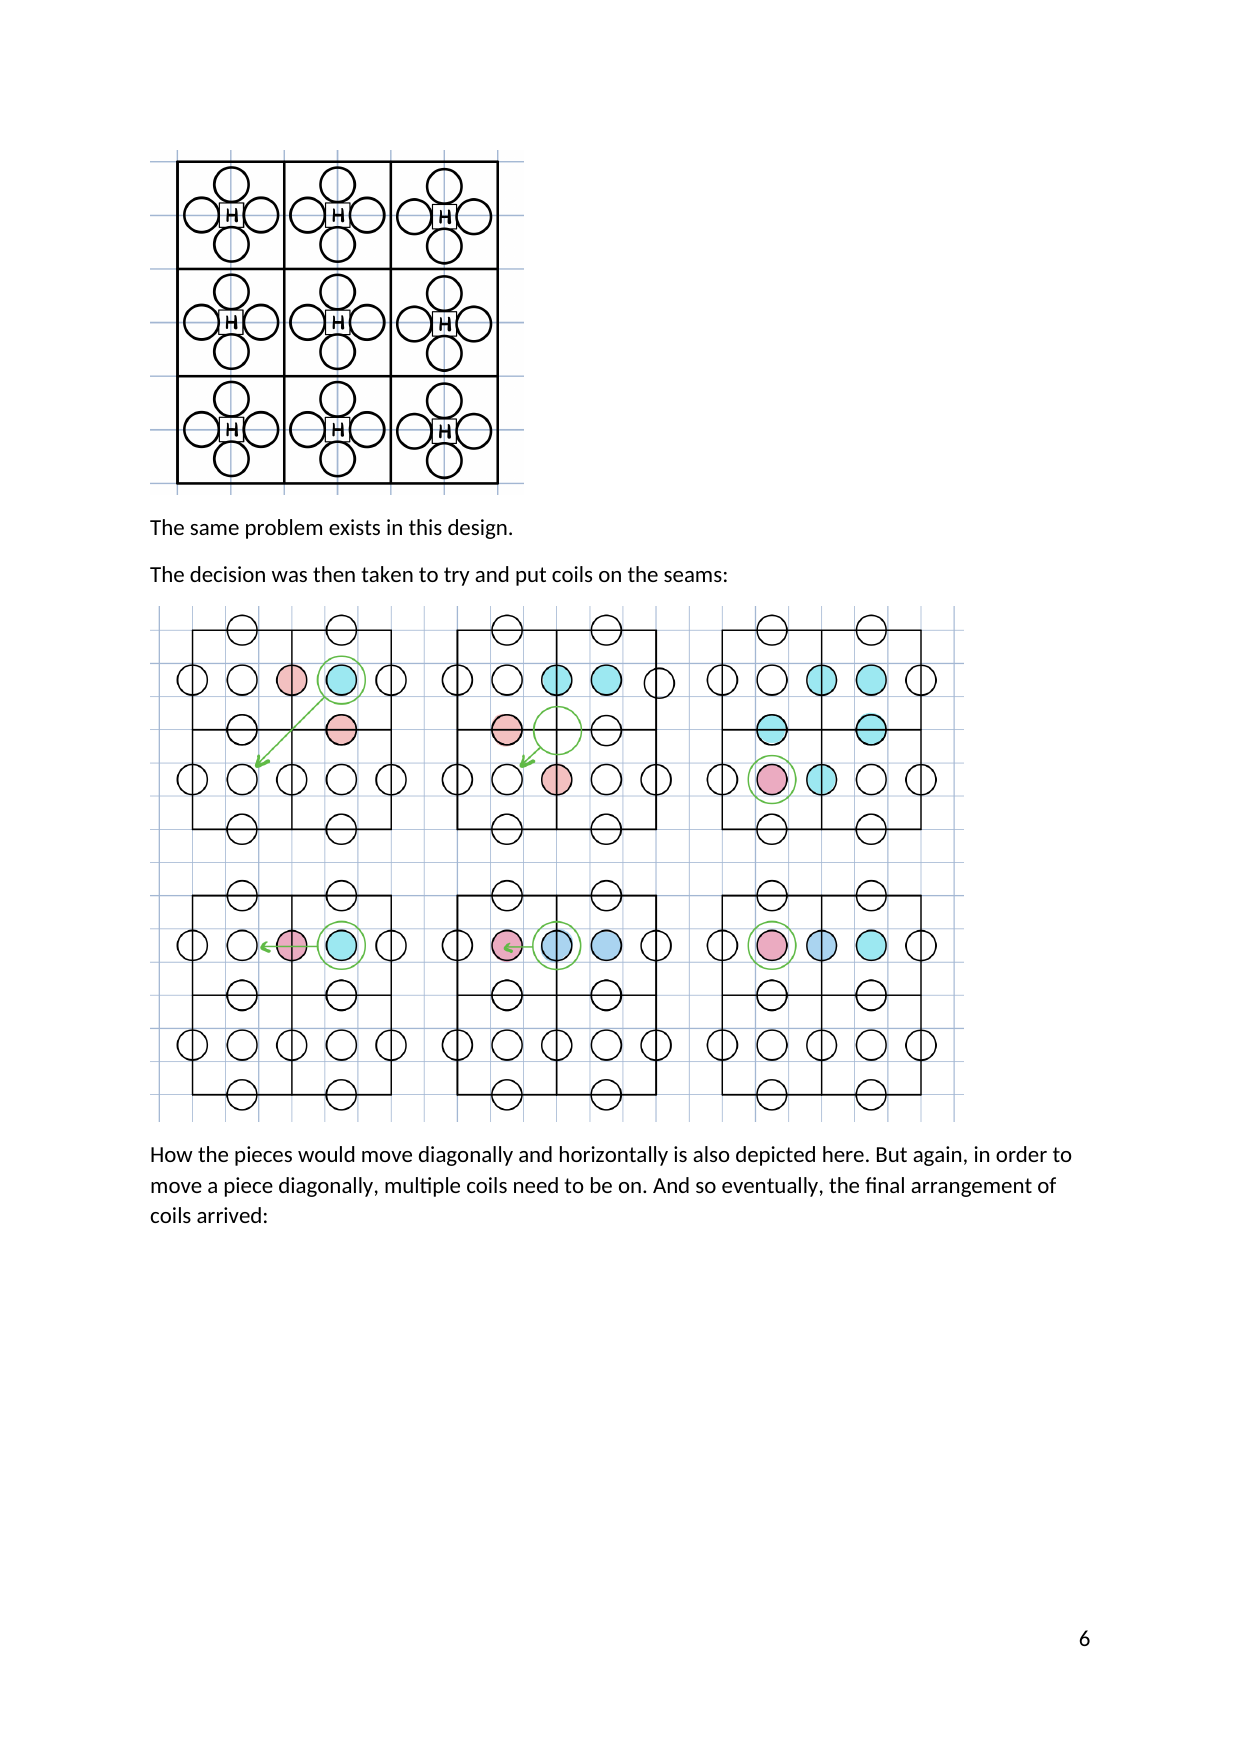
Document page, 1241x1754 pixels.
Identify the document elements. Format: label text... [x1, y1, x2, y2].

text The decision was then taken to try and put coils on the seams: [150, 560, 1090, 588]
picture [150, 606, 964, 1122]
picture [150, 150, 524, 495]
text The same problem exists in this design. [150, 513, 1090, 541]
text How the pieces would move diagonally and horizontally is also depicted here. But again, in order to move a piece diagonally, multiple coils need to be on. And so eventually, the final arrangement of coils arrived: [150, 1141, 1090, 1229]
